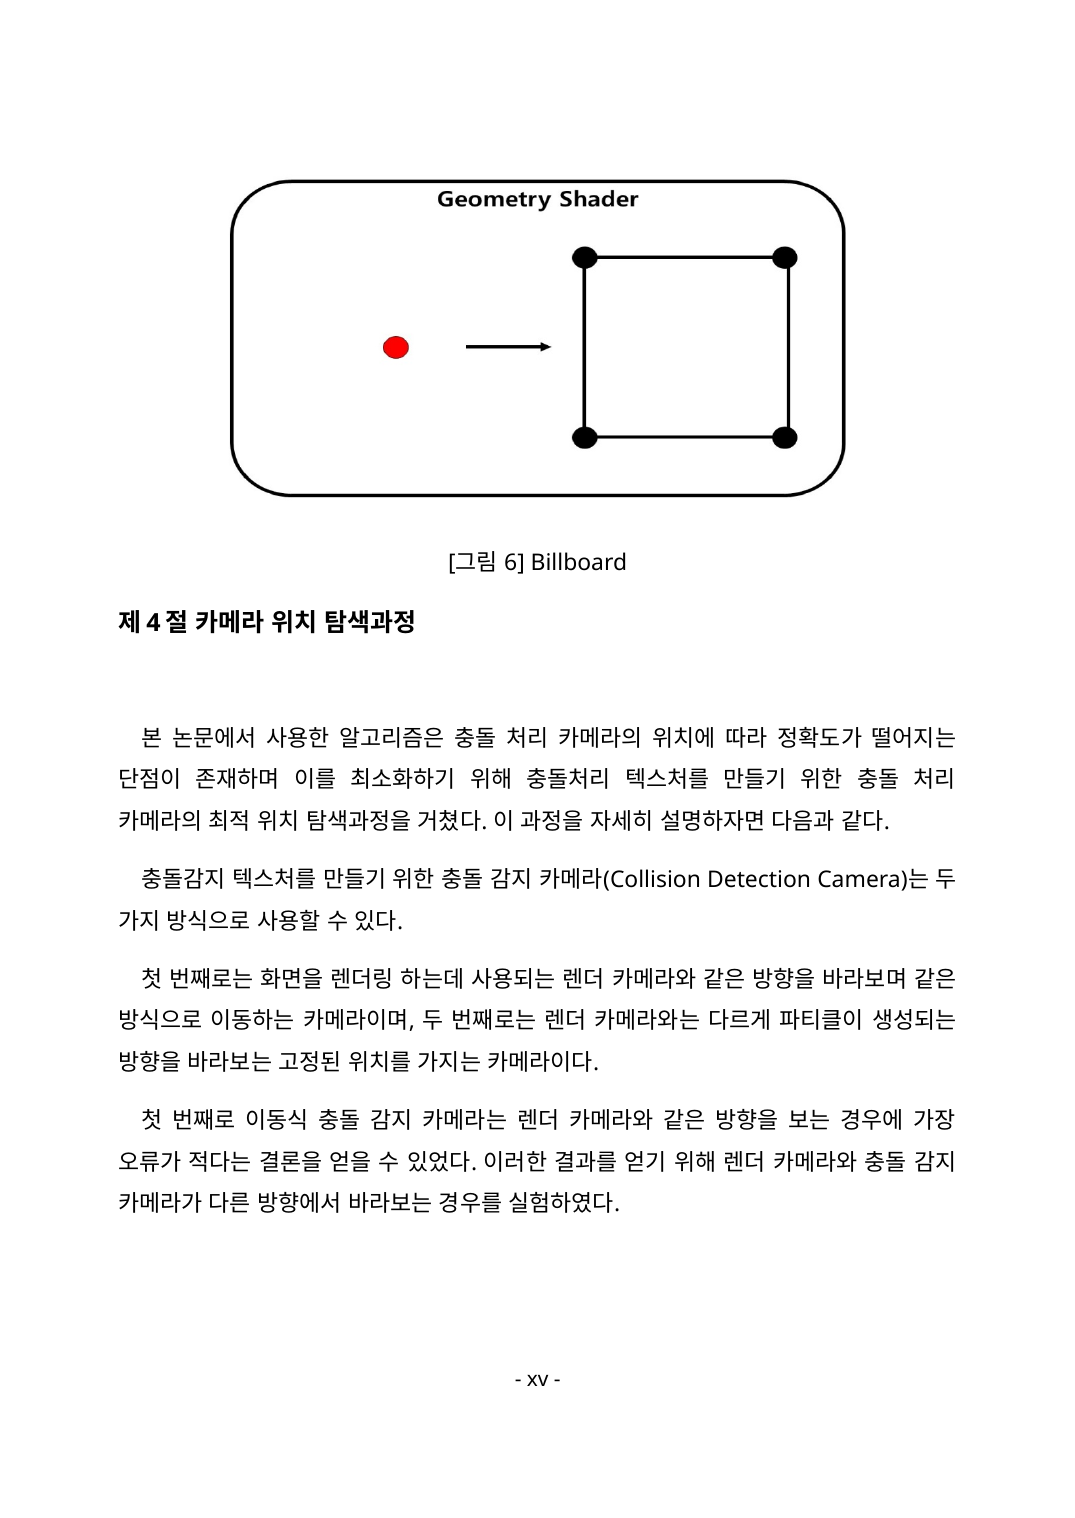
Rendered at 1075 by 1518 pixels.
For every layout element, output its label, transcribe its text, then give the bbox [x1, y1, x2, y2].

text 충돌감지 텍스처를 만들기 위한 충돌 감지 카메라(Collision Detection Camera)는 두 가지 방식으로 사용할 수 있다. [118, 861, 957, 936]
text 첫 번째로 이동식 충돌 감지 카메라는 렌더 카메라와 같은 방향을 보는 경우에 가장 오류가 적다는 결론을 얻을 수 있었다. 이러한 결과를 얻기 위해 렌더 카메라와 충돌 감지 카메라가 다른 방향에서 바라보는 경우를 실험하였다. [118, 1102, 957, 1218]
picture [152, 147, 923, 529]
text 첫 번째로는 화면을 렌더링 하는데 사용되는 렌더 카메라와 같은 방향을 바라보며 같은 방식으로 이동하는 카메라이며, 두 번째로는 렌더 카메라와는 다르게 파티클이 생성되는 방향을 바라보는 고정된 위치를 가지는 카메라이다. [118, 961, 957, 1077]
text 제4절 카메라 위치 탐색과정 [118, 602, 957, 638]
text [그림 6] Billboard [118, 544, 957, 577]
text 본 논문에서 사용한 알고리즘은 충돌 처리 카메라의 위치에 따라 정확도가 떨어지는 단점이 존재하며 이를 최소화하기 위해 충돌처리 텍스처를 만들기 위한 충돌 처리 카메라의 최적 위치 탐색과정을 거쳤다. 이 과정을 자세히 설명하자면 다음과 같다. [118, 720, 957, 836]
